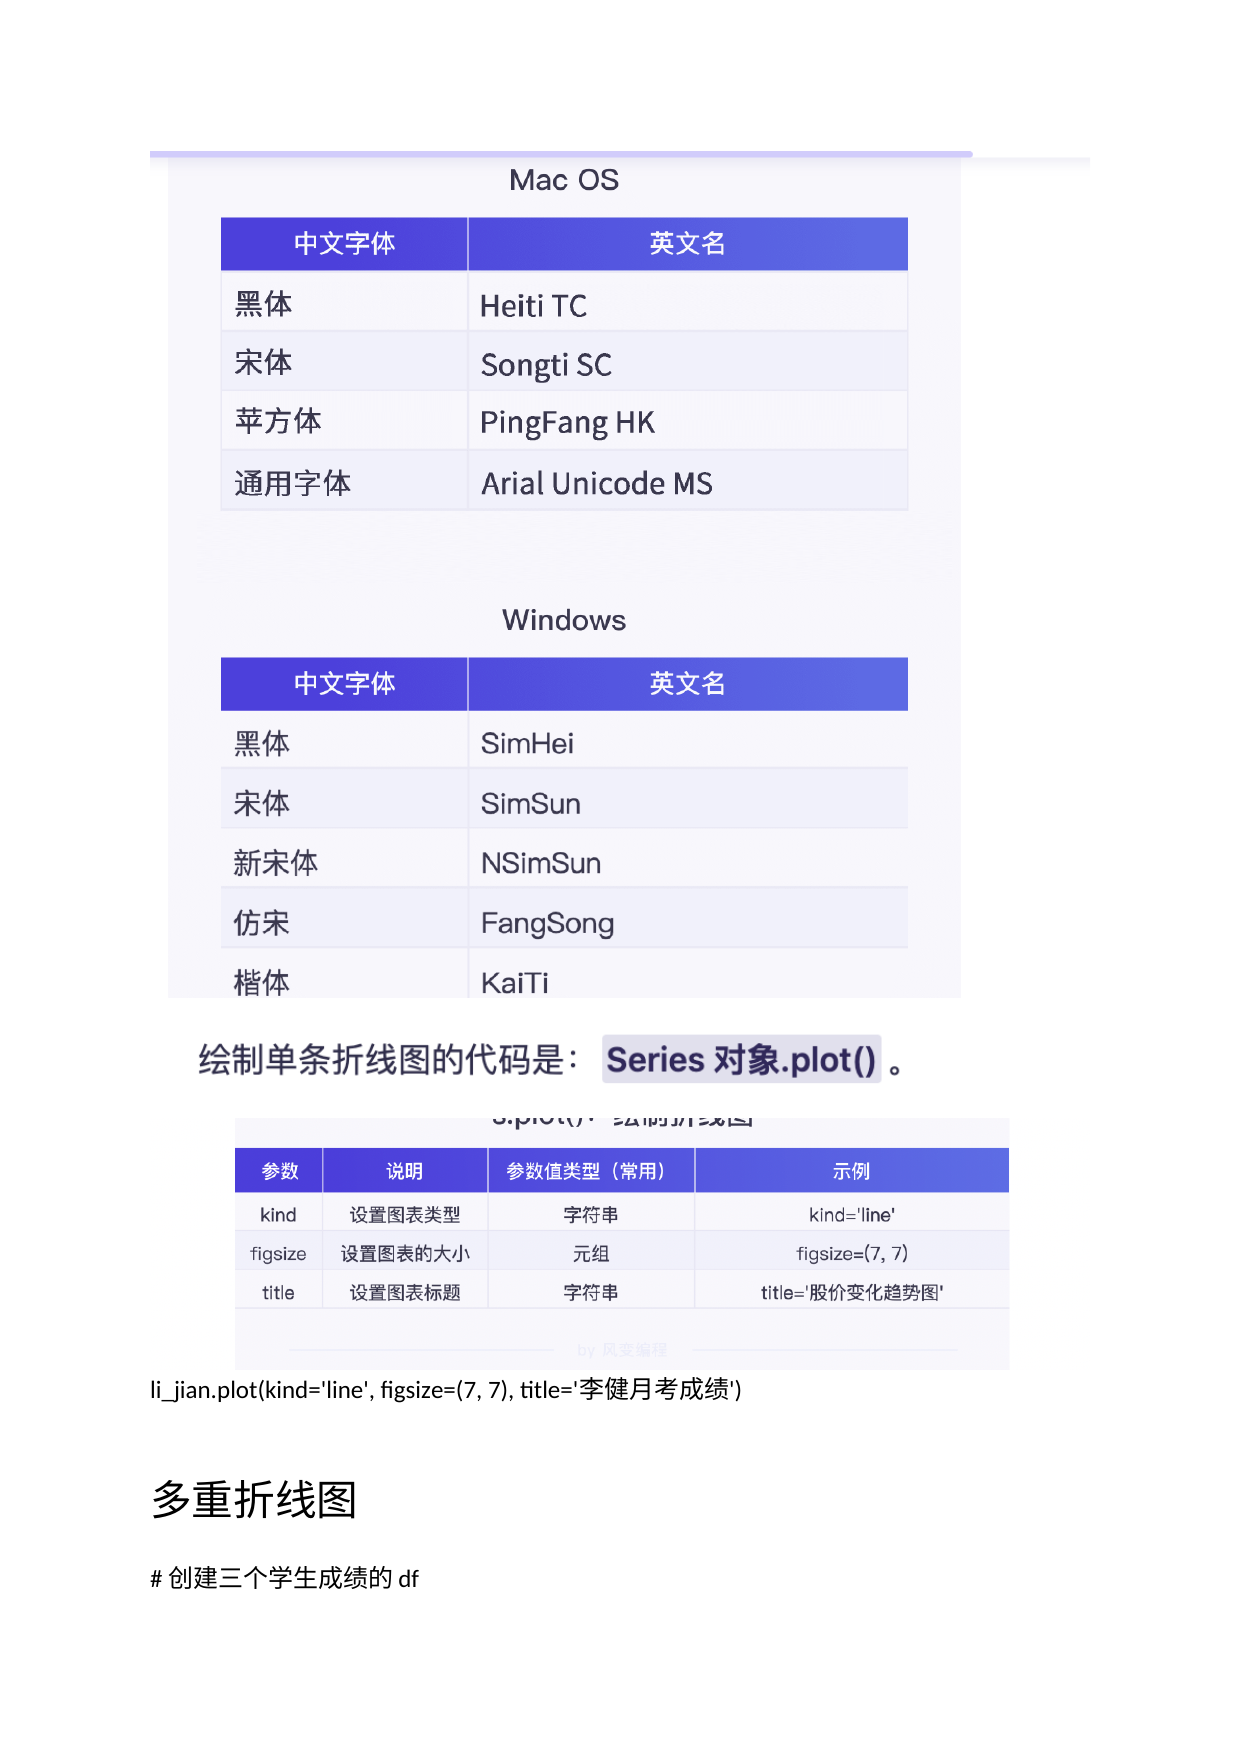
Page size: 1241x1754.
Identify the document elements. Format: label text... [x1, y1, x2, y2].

picture [150, 150, 1091, 1370]
text # 创建三个学生成绩的df [150, 1558, 1090, 1594]
text li_jian.plot(kind='line', figsize=(7, 7), title='李健月考成绩') [150, 1370, 1090, 1406]
text 多重折线图 [150, 1467, 1090, 1528]
